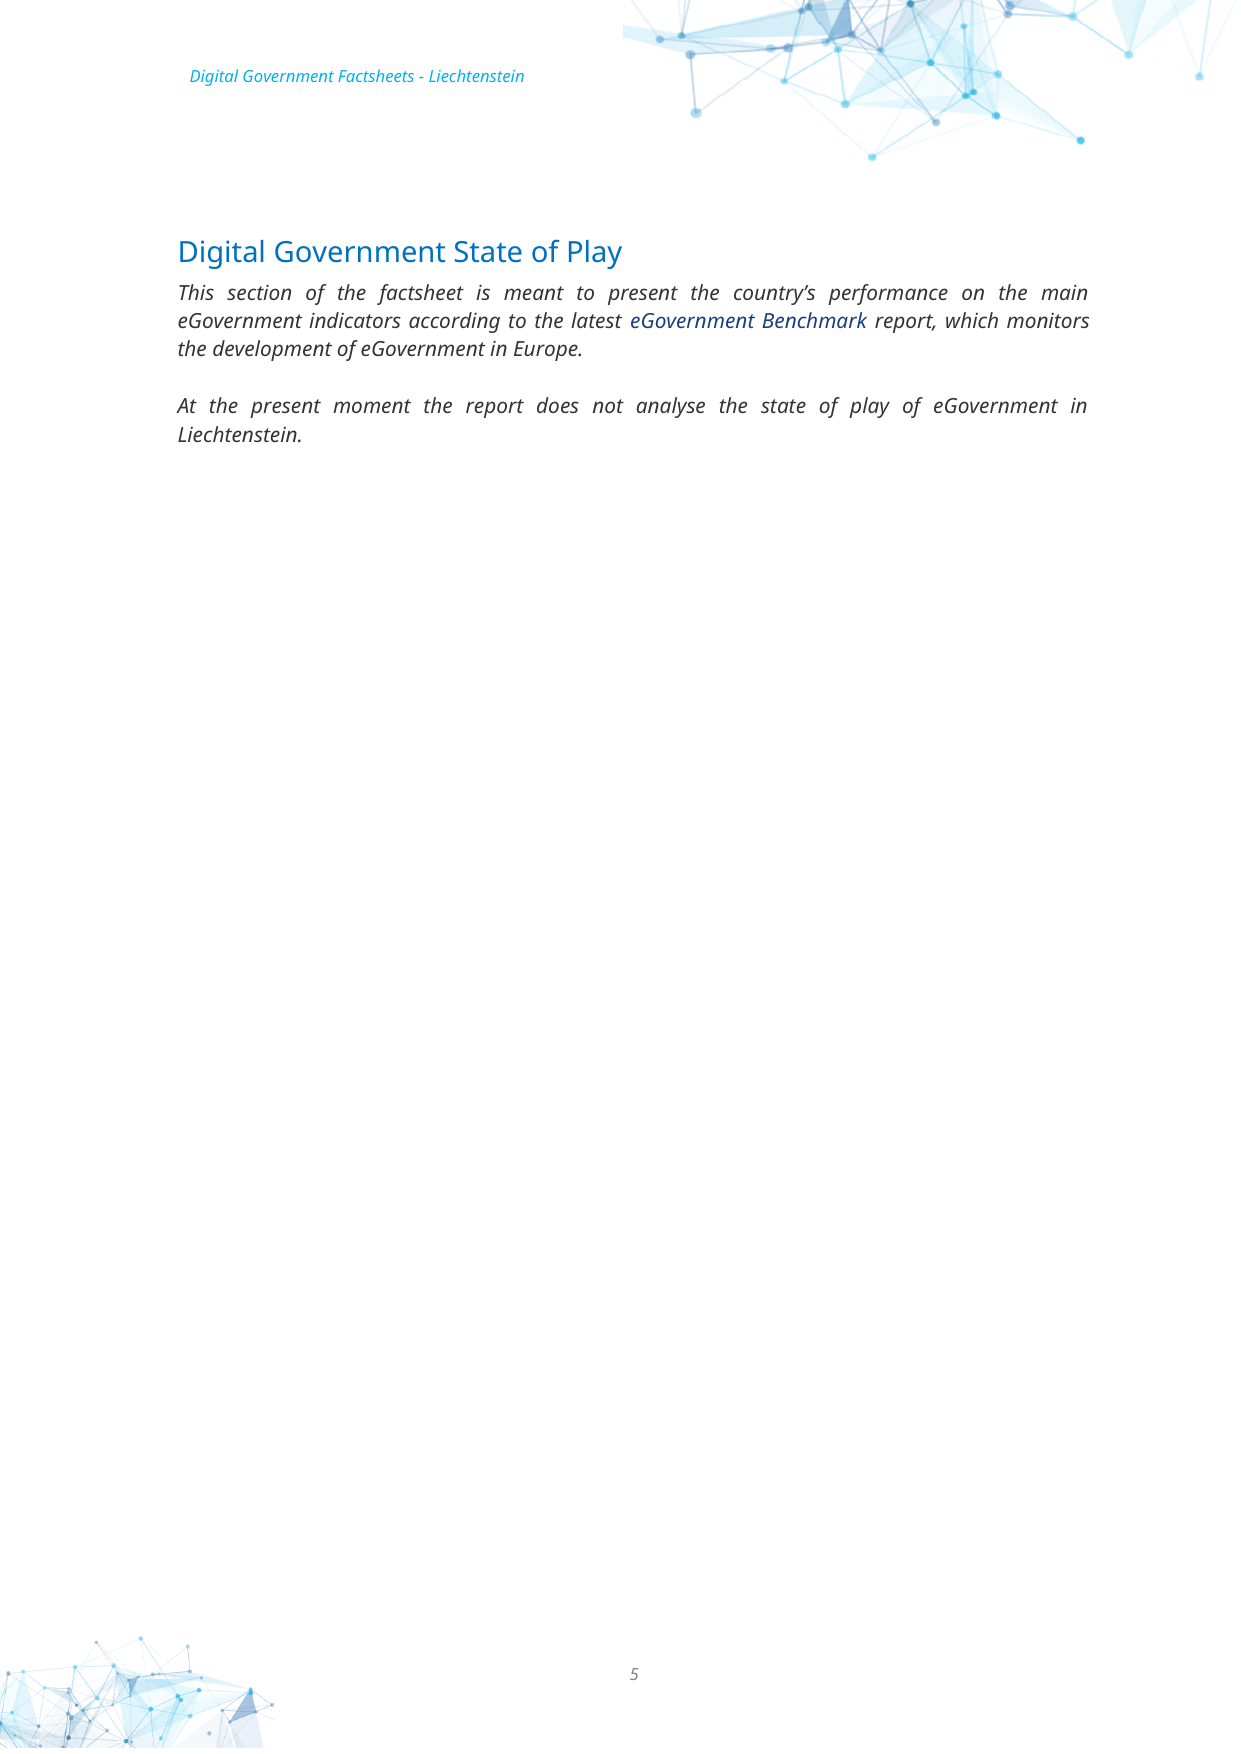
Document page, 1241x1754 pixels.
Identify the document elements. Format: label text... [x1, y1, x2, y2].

text This section of the factsheet is meant to present the country’s performance on the main eGovernment indicators according to the latest eGovernment Benchmark report, which monitors the development of eGovernment in Europe. [177, 278, 1092, 363]
text At the present moment the report does not analyse the state of play of eGovernment in Liechtenstein. [177, 391, 1092, 448]
subtitle Digital Government State of Play [177, 232, 1092, 271]
